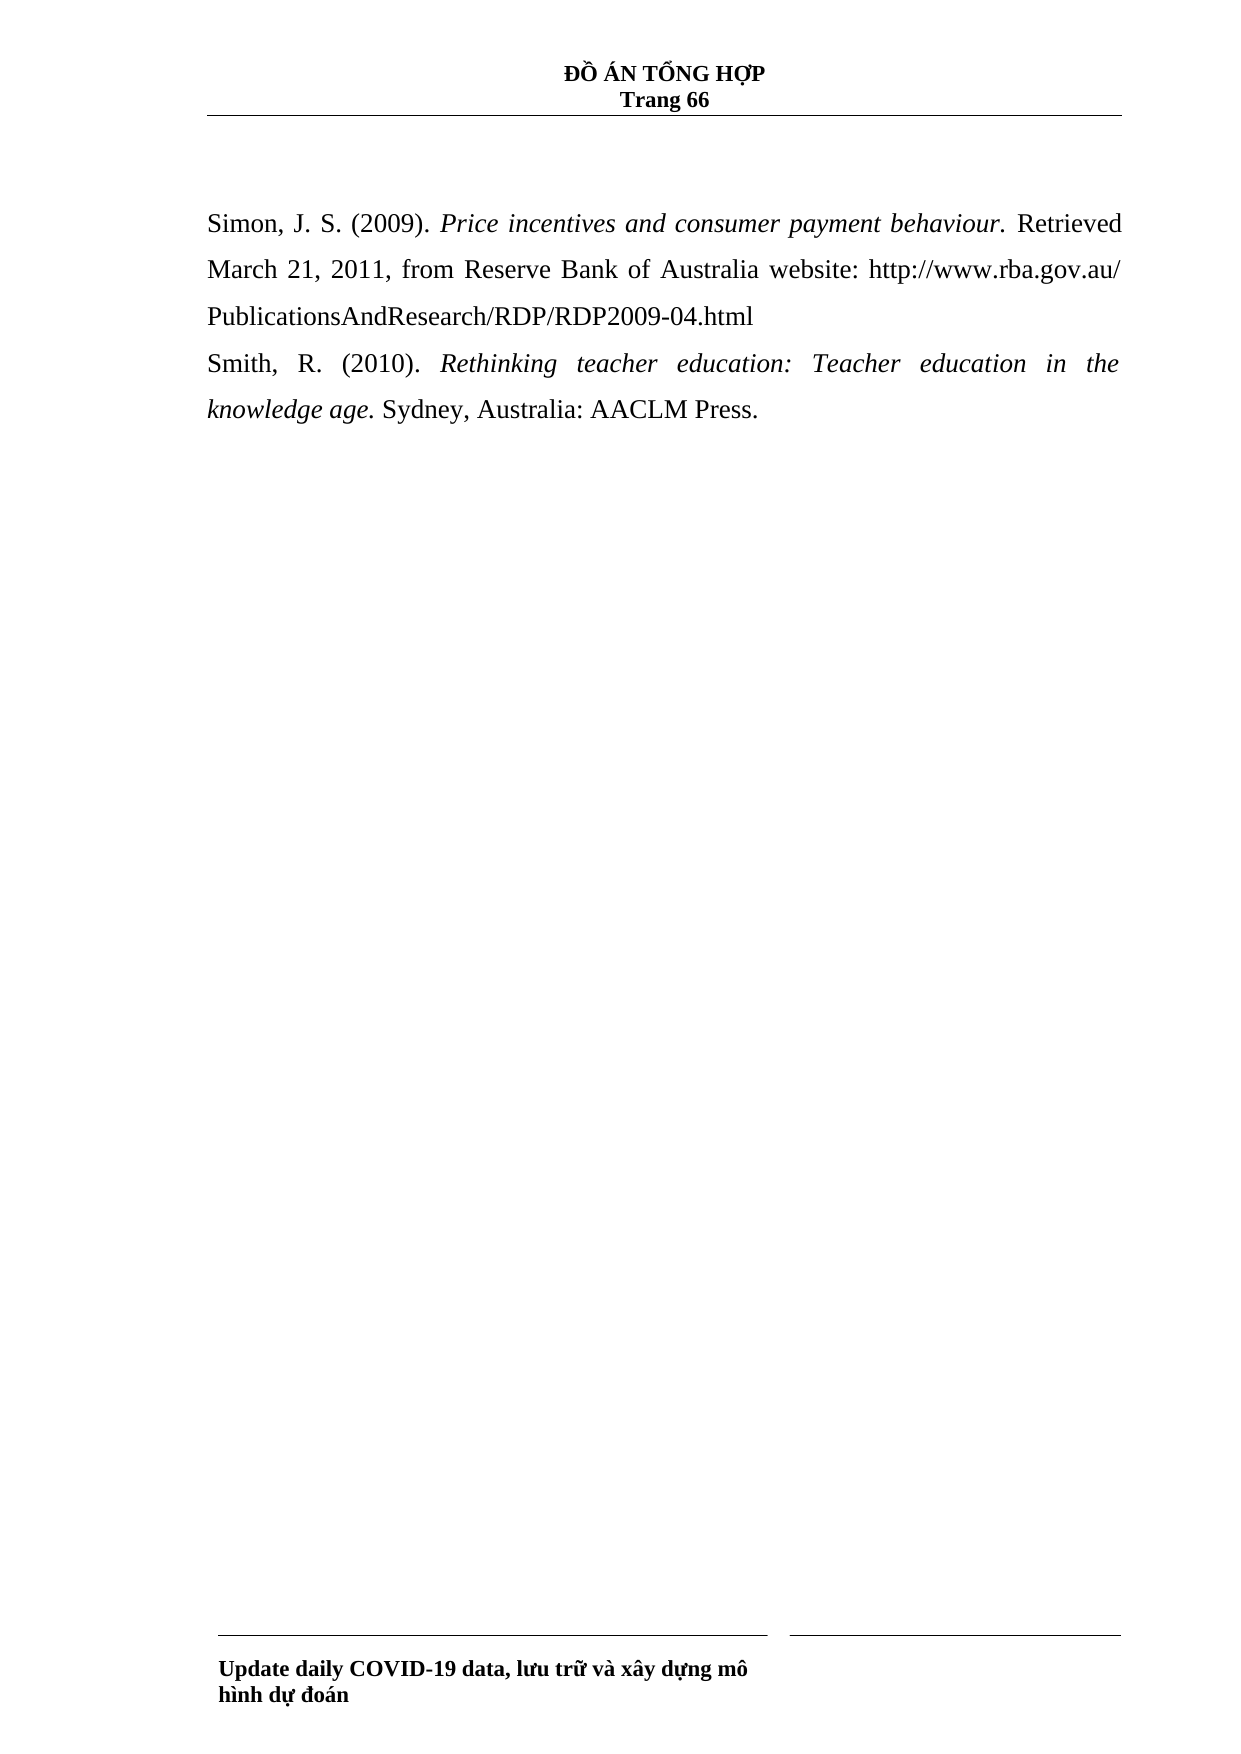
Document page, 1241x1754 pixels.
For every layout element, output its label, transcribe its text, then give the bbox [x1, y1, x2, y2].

text Smith, R. (2010). Rethinking teacher education: Teacher education in the knowledge age. Sydney, Australia: AACLM Press. [207, 347, 1122, 424]
text Simon, J. S. (2009). Price incentives and consumer payment behaviour. Retrieved March 21, 2011, from Reserve Bank of Australia website: http://www.rba.gov.au/ PublicationsAndResearch/RDP/RDP2009-04.html [207, 207, 1122, 331]
